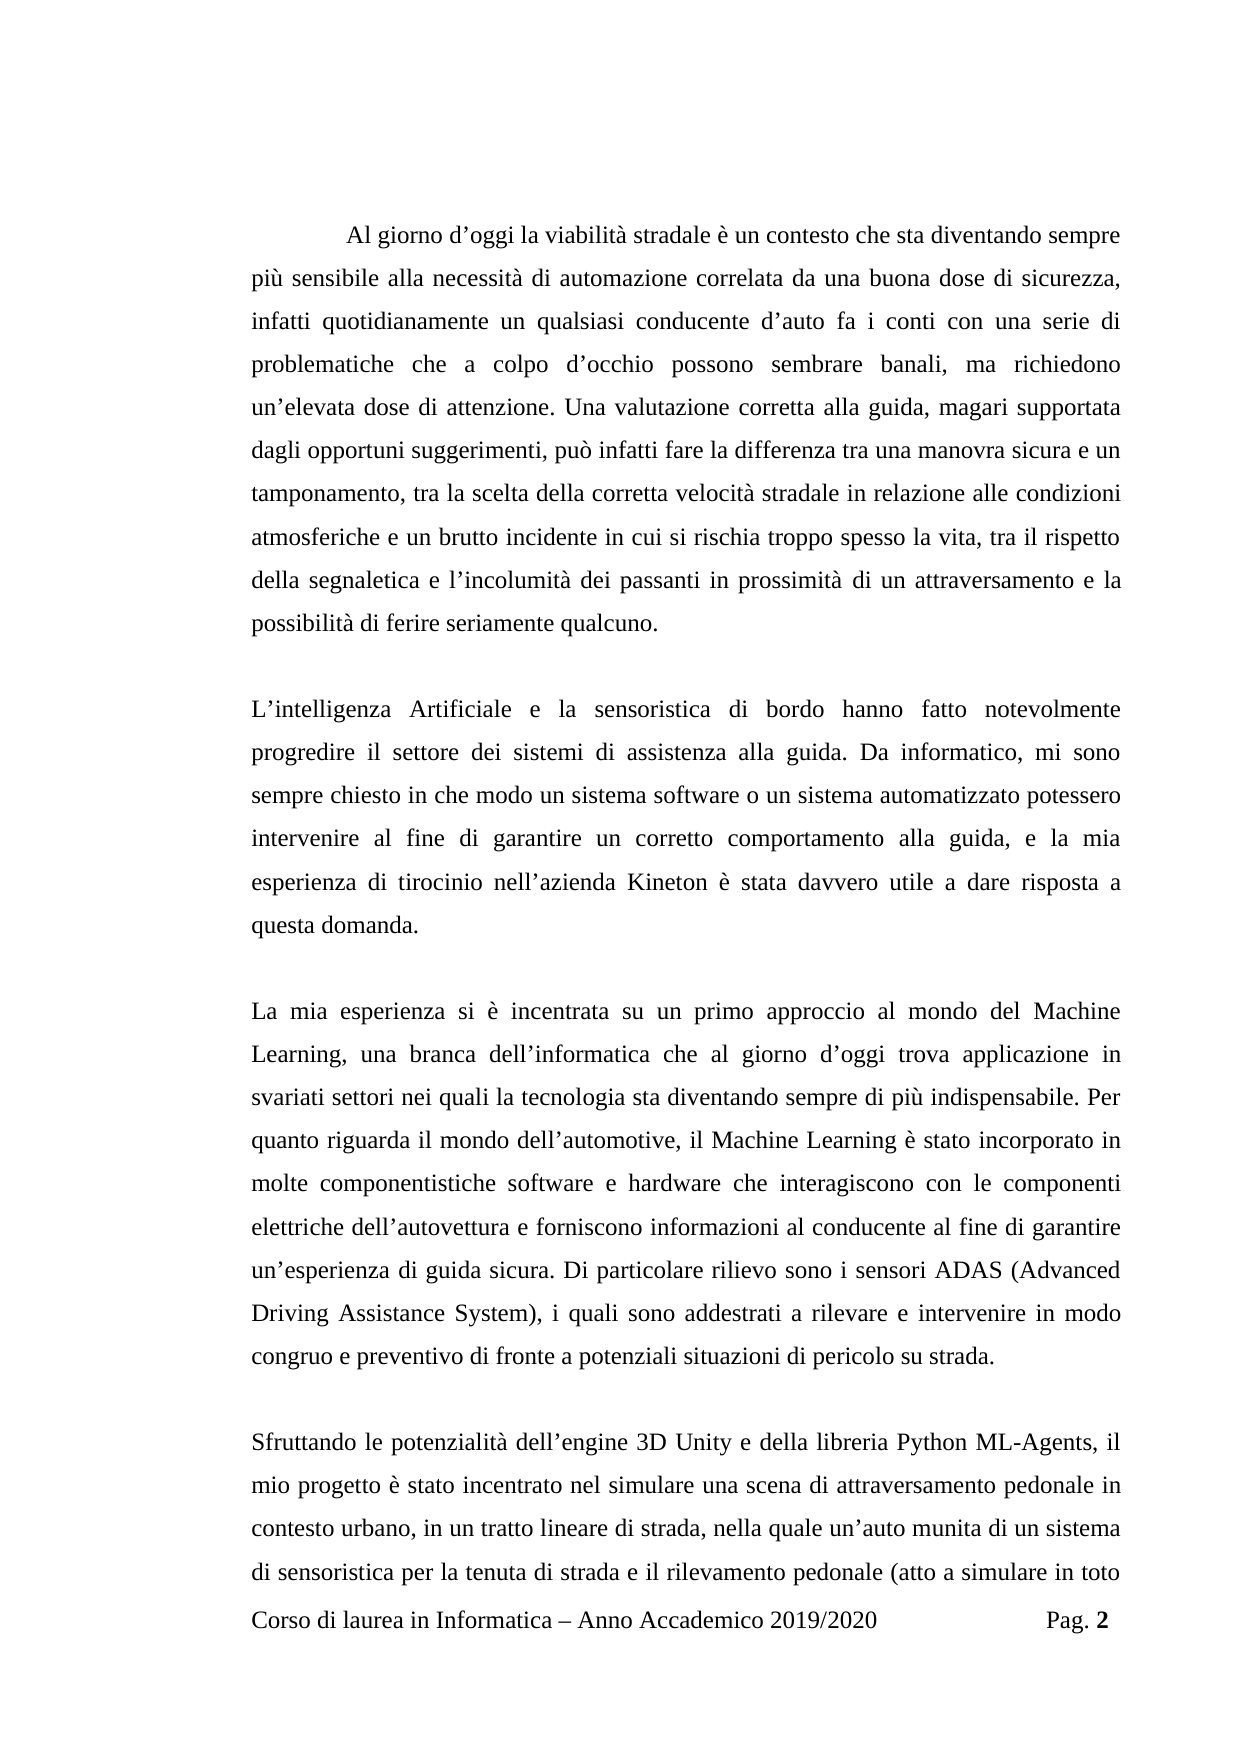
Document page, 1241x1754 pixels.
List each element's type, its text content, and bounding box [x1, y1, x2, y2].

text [251, 1427, 1122, 1585]
text La mia esperienza si è incentrata su un primo approccio al mondo del Machine Learning, una branca dell’informatica che al giorno d’oggi trova applicazione in svariati settori nei quali la tecnologia sta diventando sempre di più indispensabile. Per quanto riguarda il mondo dell’automotive, il Machine Learning è stato incorporato in molte componentistiche software e hardware che interagiscono con le componenti elettriche dell’autovettura e forniscono informazioni al conducente al fine di garantire un’esperienza di guida sicura. Di particolare rilievo sono i sensori ADAS (Advanced Driving Assistance System), i quali sono addestrati a rilevare e intervenire in modo congruo e preventivo di fronte a potenziali situazioni di pericolo su strada. [251, 996, 1122, 1370]
text L’intelligenza Artificiale e la sensoristica di bordo hanno fatto notevolmente progredire il settore dei sistemi di assistenza alla guida. Da informatico, mi sono sempre chiesto in che modo un sistema software o un sistema automatizzato potessero intervenire al fine di garantire un corretto comportamento alla guida, e la mia esperienza di tirocinio nell’azienda Kineton è stata davvero utile a dare risposta a questa domanda. [251, 694, 1122, 938]
text Al giorno d’oggi la viabilità stradale è un contesto che sta diventando sempre più sensibile alla necessità di automazione correlata da una buona dose di sicurezza, infatti quotidianamente un qualsiasi conducente d’auto fa i conti con una serie di problematiche che a colpo d’occhio possono sembrare banali, ma richiedono un’elevata dose di attenzione. Una valutazione corretta alla guida, magari supportata dagli opportuni suggerimenti, può infatti fare la differenza tra una manovra sicura e un tamponamento, tra la scelta della corretta velocità stradale in relazione alle condizioni atmosferiche e un brutto incidente in cui si rischia troppo spesso la vita, tra il rispetto della segnaletica e l’incolumità dei passanti in prossimità di un attraversamento e la possibilità di ferire seriamente qualcuno. [251, 220, 1122, 637]
